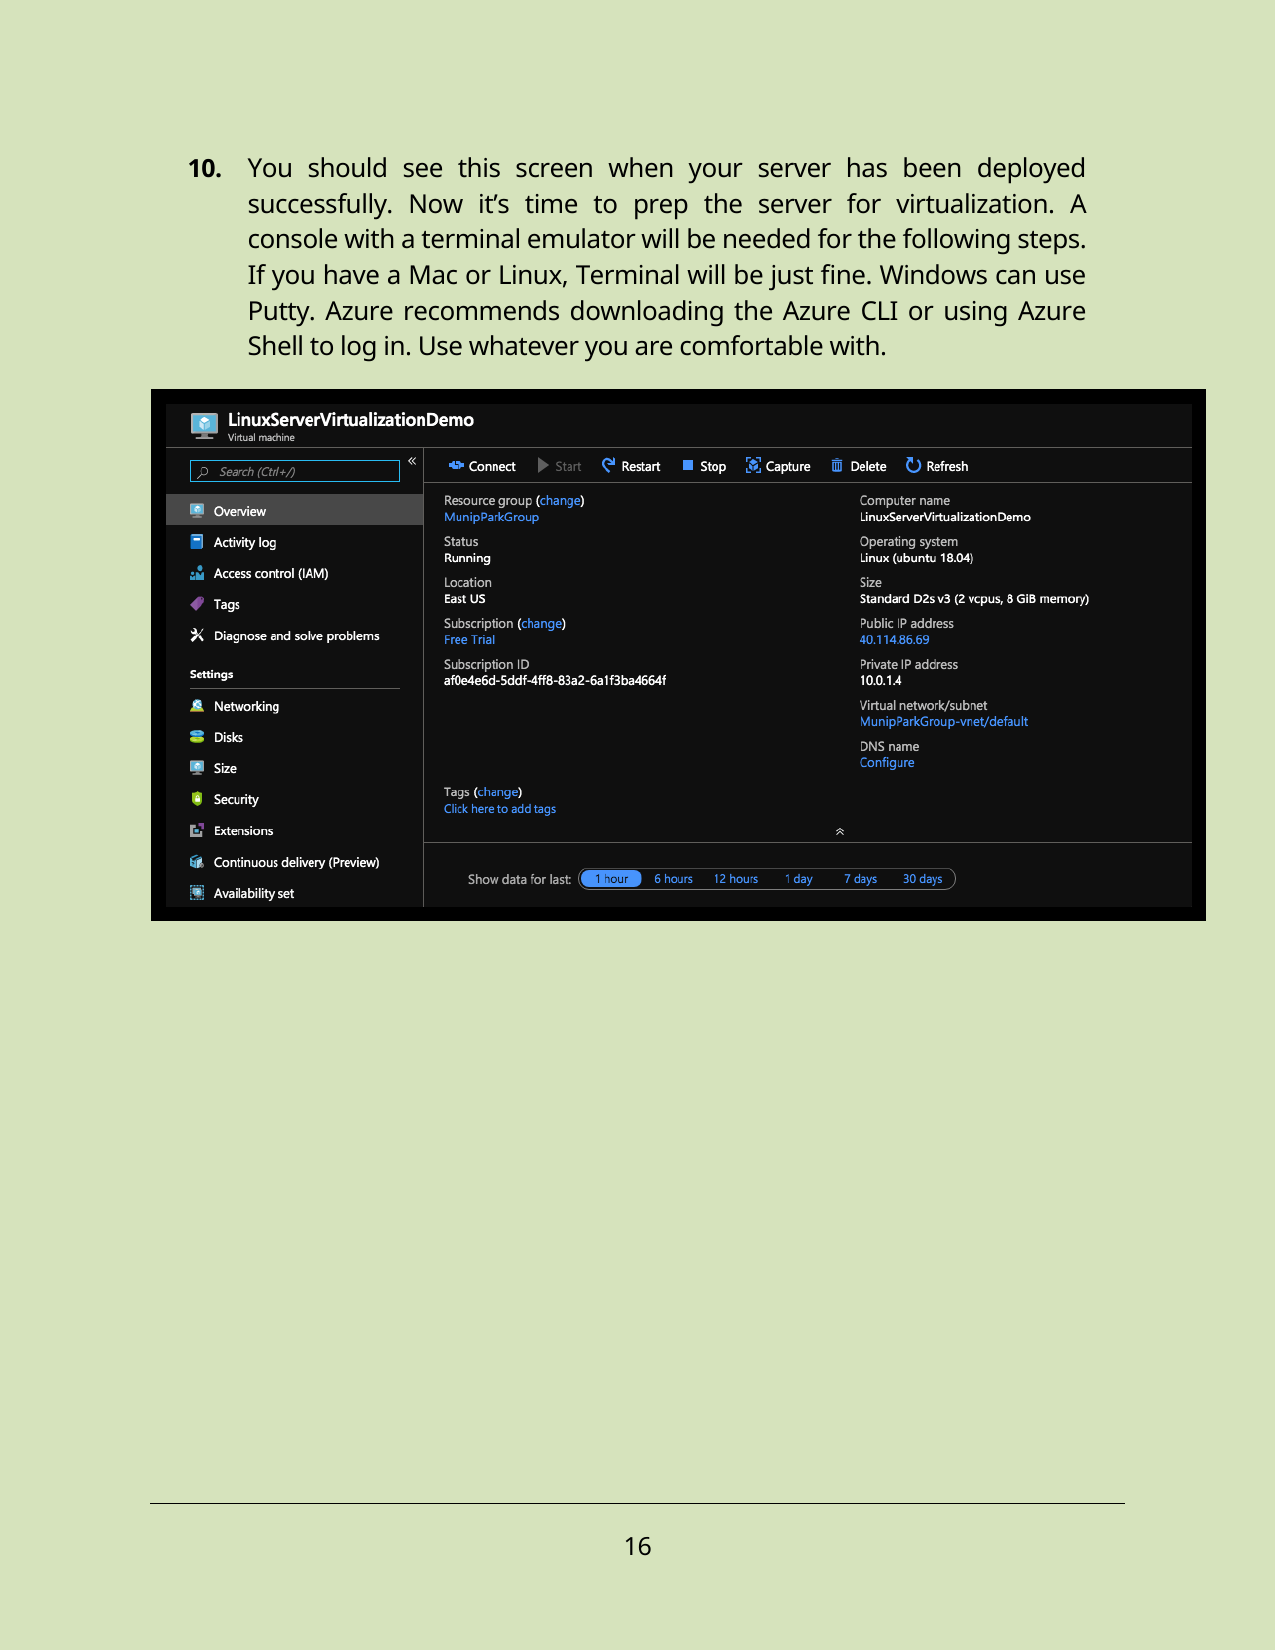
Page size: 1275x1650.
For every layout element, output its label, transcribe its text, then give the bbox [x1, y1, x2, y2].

list You should see this screen when your server has been deployed successfully. Now it’s time to prep the server for virtualization. A console with a terminal emulator will be needed for the following steps. If you have a Mac or Linux, Terminal will be just fine. Windows can use Putty. Azure recommends downloading the Azure CLI or using Azure Shell to log in. Use whatever you are comfortable with. [187, 150, 1087, 363]
picture [166, 404, 1192, 907]
